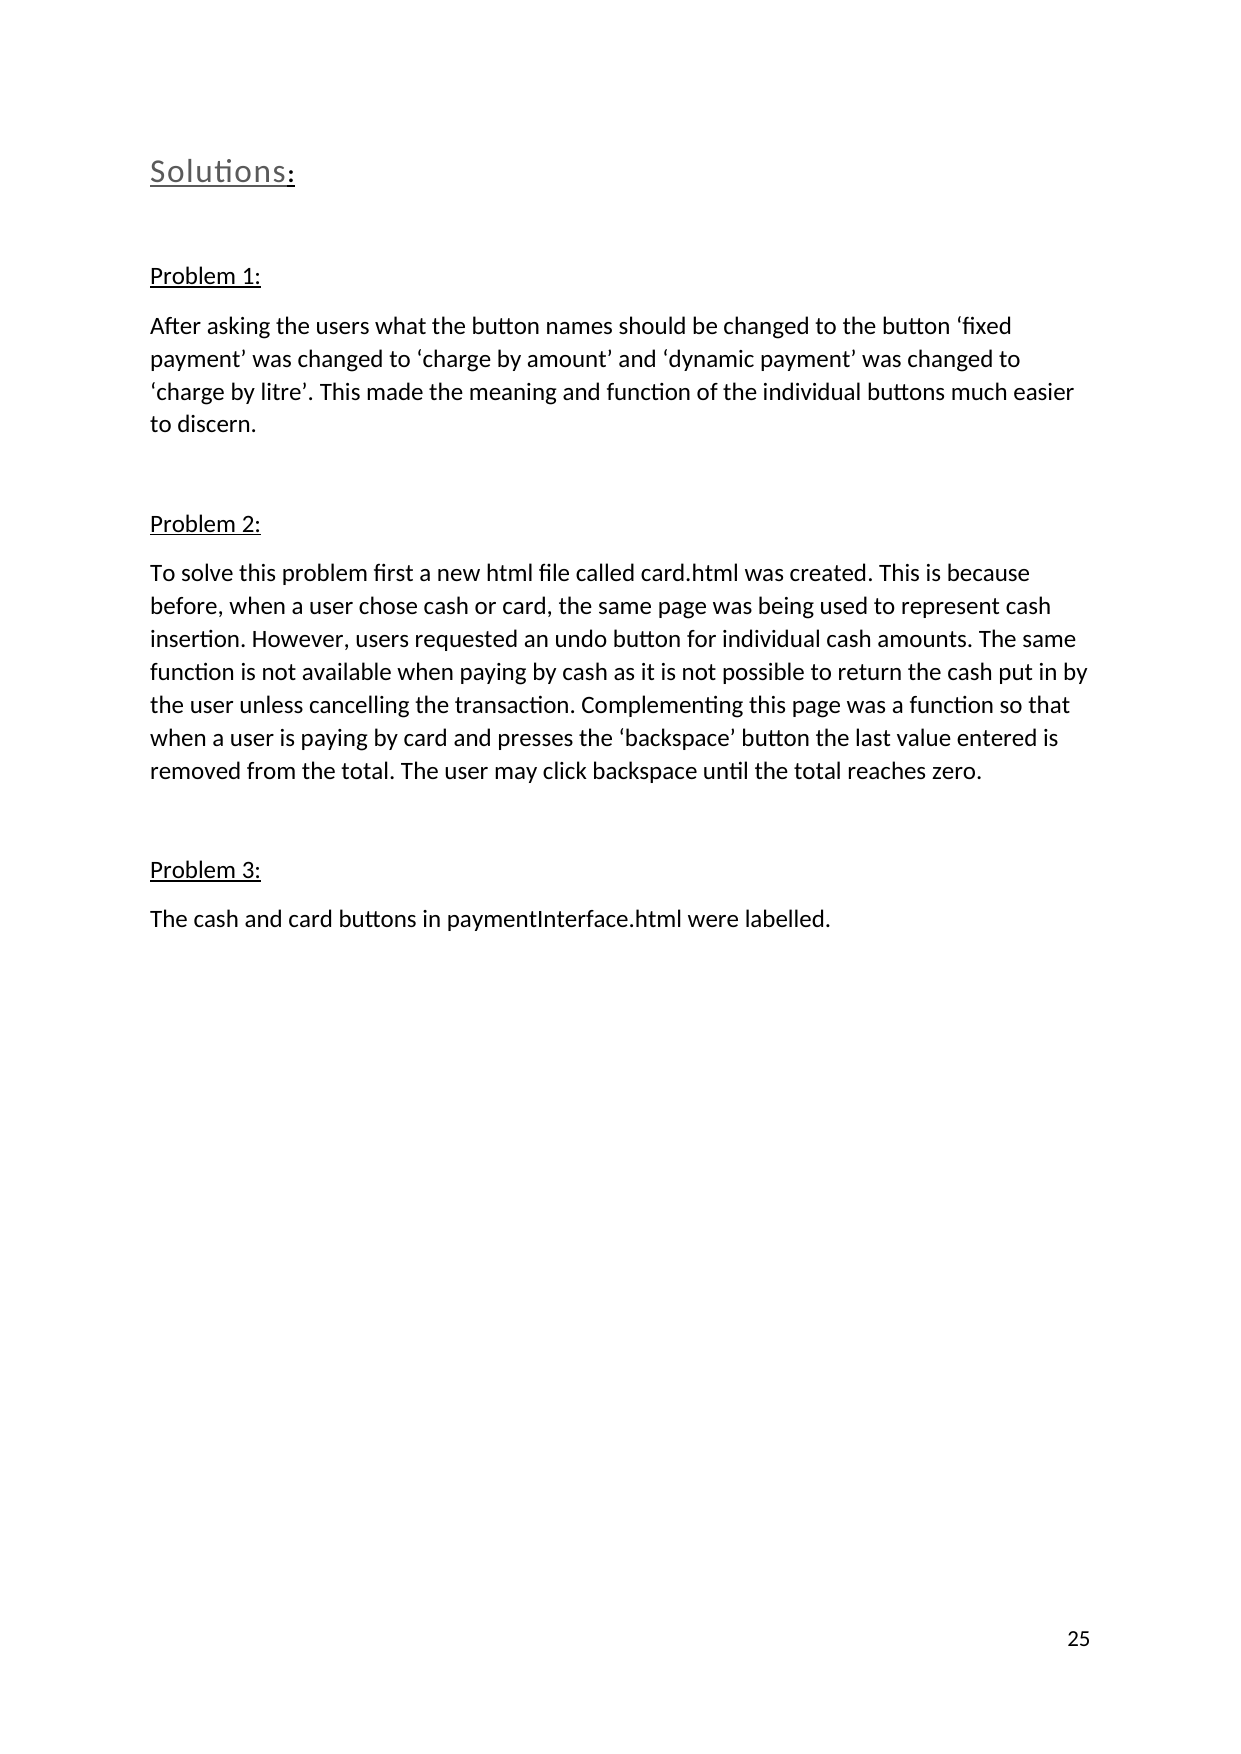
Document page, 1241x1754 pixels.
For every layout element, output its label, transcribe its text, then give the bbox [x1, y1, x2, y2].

text To solve this problem first a new html file called card.html was created. This is because before, when a user chose cash or card, the same page was being used to represent cash insertion. However, users requested an undo button for individual cash amounts. The same function is not available when paying by cash as it is not possible to return the cash put in by the user unless cancelling the transaction. Complementing this page was a function so that when a user is paying by card and presses the ‘backspace’ button the last value entered is removed from the total. The user may click backspace until the total reaches zero. [150, 557, 1090, 785]
text The cash and card buttons in paymentInterface.html were labelled. [150, 903, 1090, 934]
text After asking the users what the button names should be changed to the button ‘fixed payment’ was changed to ‘charge by amount’ and ‘dynamic payment’ was changed to ‘charge by litre’. This made the meaning and function of the individual buttons much easier to discern. [150, 310, 1090, 439]
text Problem 2: [150, 508, 1090, 538]
text Problem 1: [150, 260, 1090, 291]
text Problem 3: [150, 854, 1090, 884]
text Solutions: [150, 150, 1090, 191]
